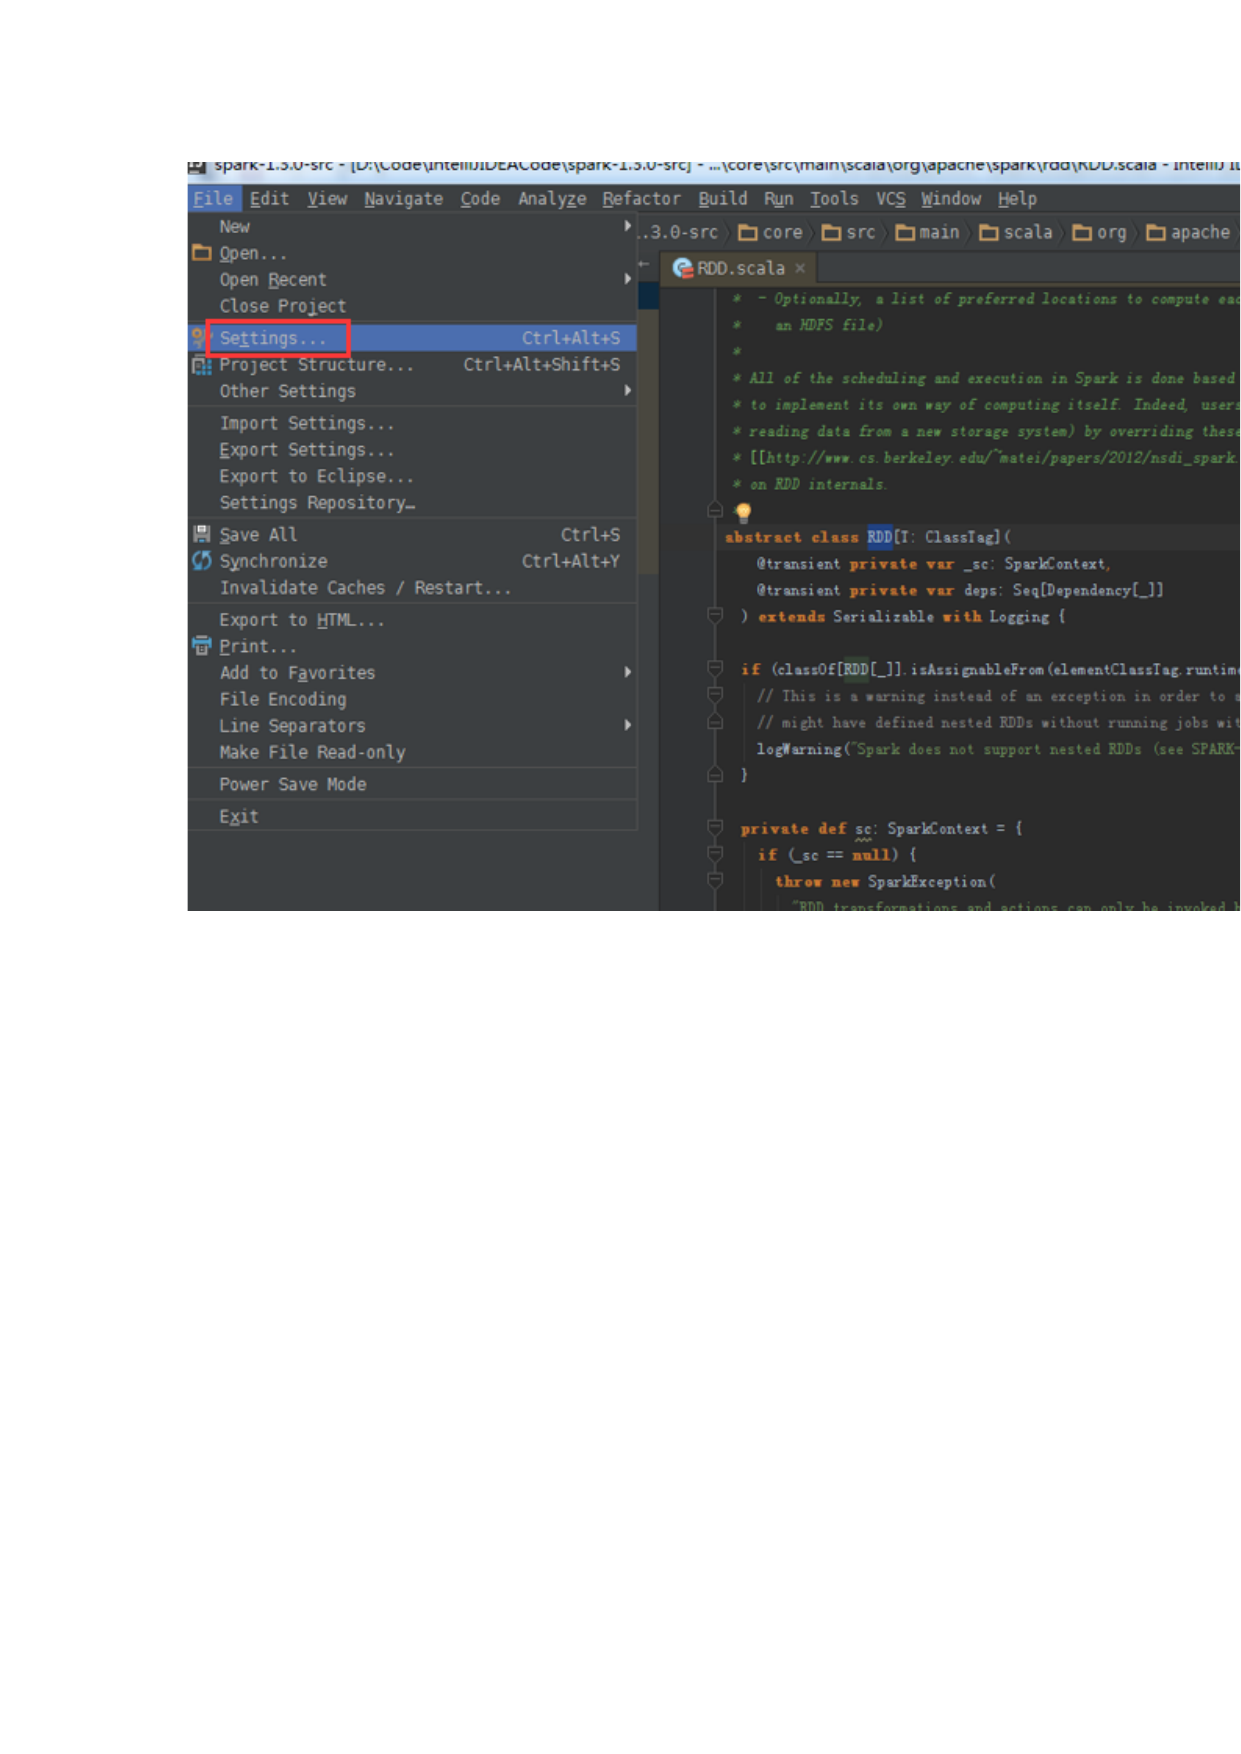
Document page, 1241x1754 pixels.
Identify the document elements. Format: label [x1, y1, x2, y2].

picture [187, 162, 1241, 911]
